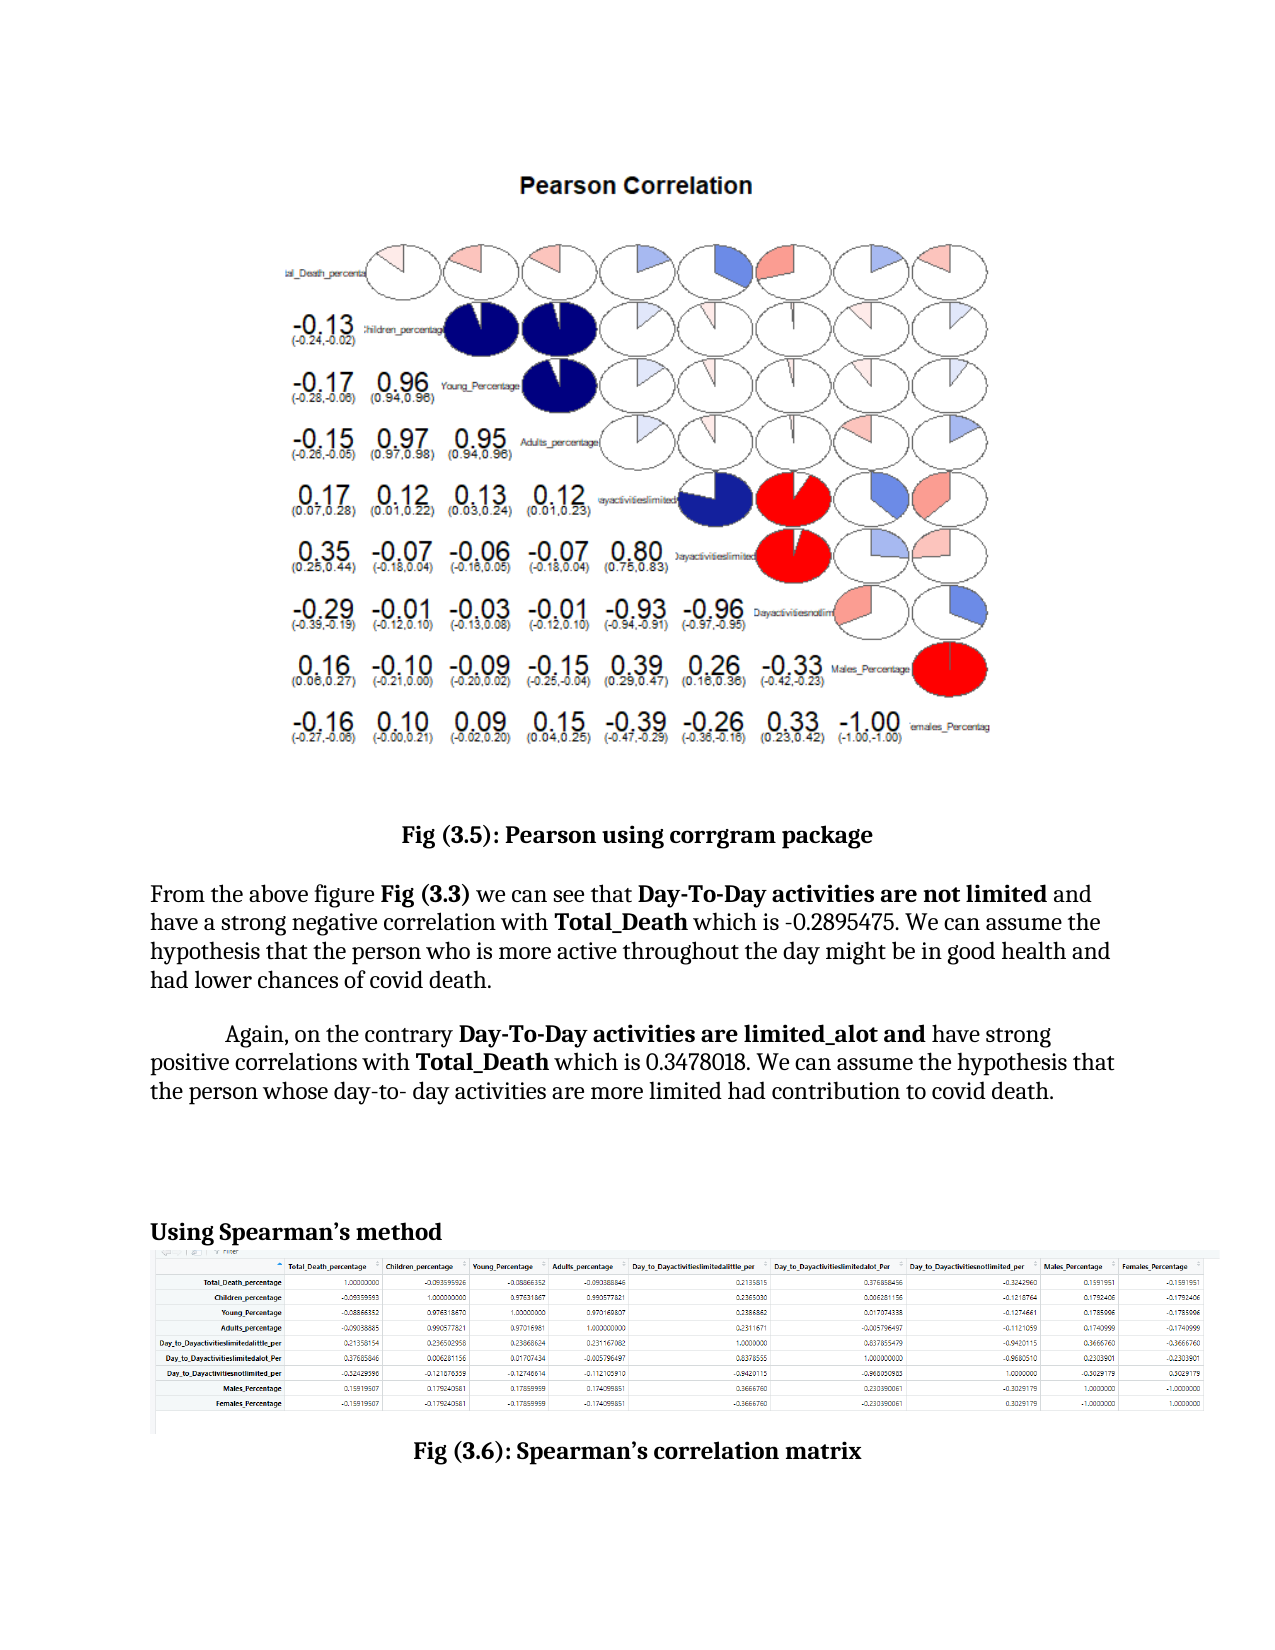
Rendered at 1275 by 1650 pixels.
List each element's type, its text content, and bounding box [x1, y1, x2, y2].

picture [223, 150, 1052, 818]
text Fig (3.6): Spearman’s correlation matrix [150, 1437, 1125, 1466]
text Again, on the contrary Day-To-Day activities are limited_alot and have strong positive correlations with Total_Death which is 0.3478018. We can assume the hypothesis that the person whose day-to- day activities are more limited had contribution to covid death. [150, 1019, 1125, 1106]
text From the above figure Fig (3.3) we can see that Day-To-Day activities are not limited and have a strong negative correlation with Total_Death which is -0.2895475. We can assume the hypothesis that the person who is more active throughout the day might be in good health and had lower chances of covid death. [150, 879, 1125, 994]
text Fig (3.5): Pearson using corrgram package [150, 821, 1125, 850]
text Using Spearman’s method [150, 1217, 1125, 1246]
picture [150, 1250, 1220, 1434]
